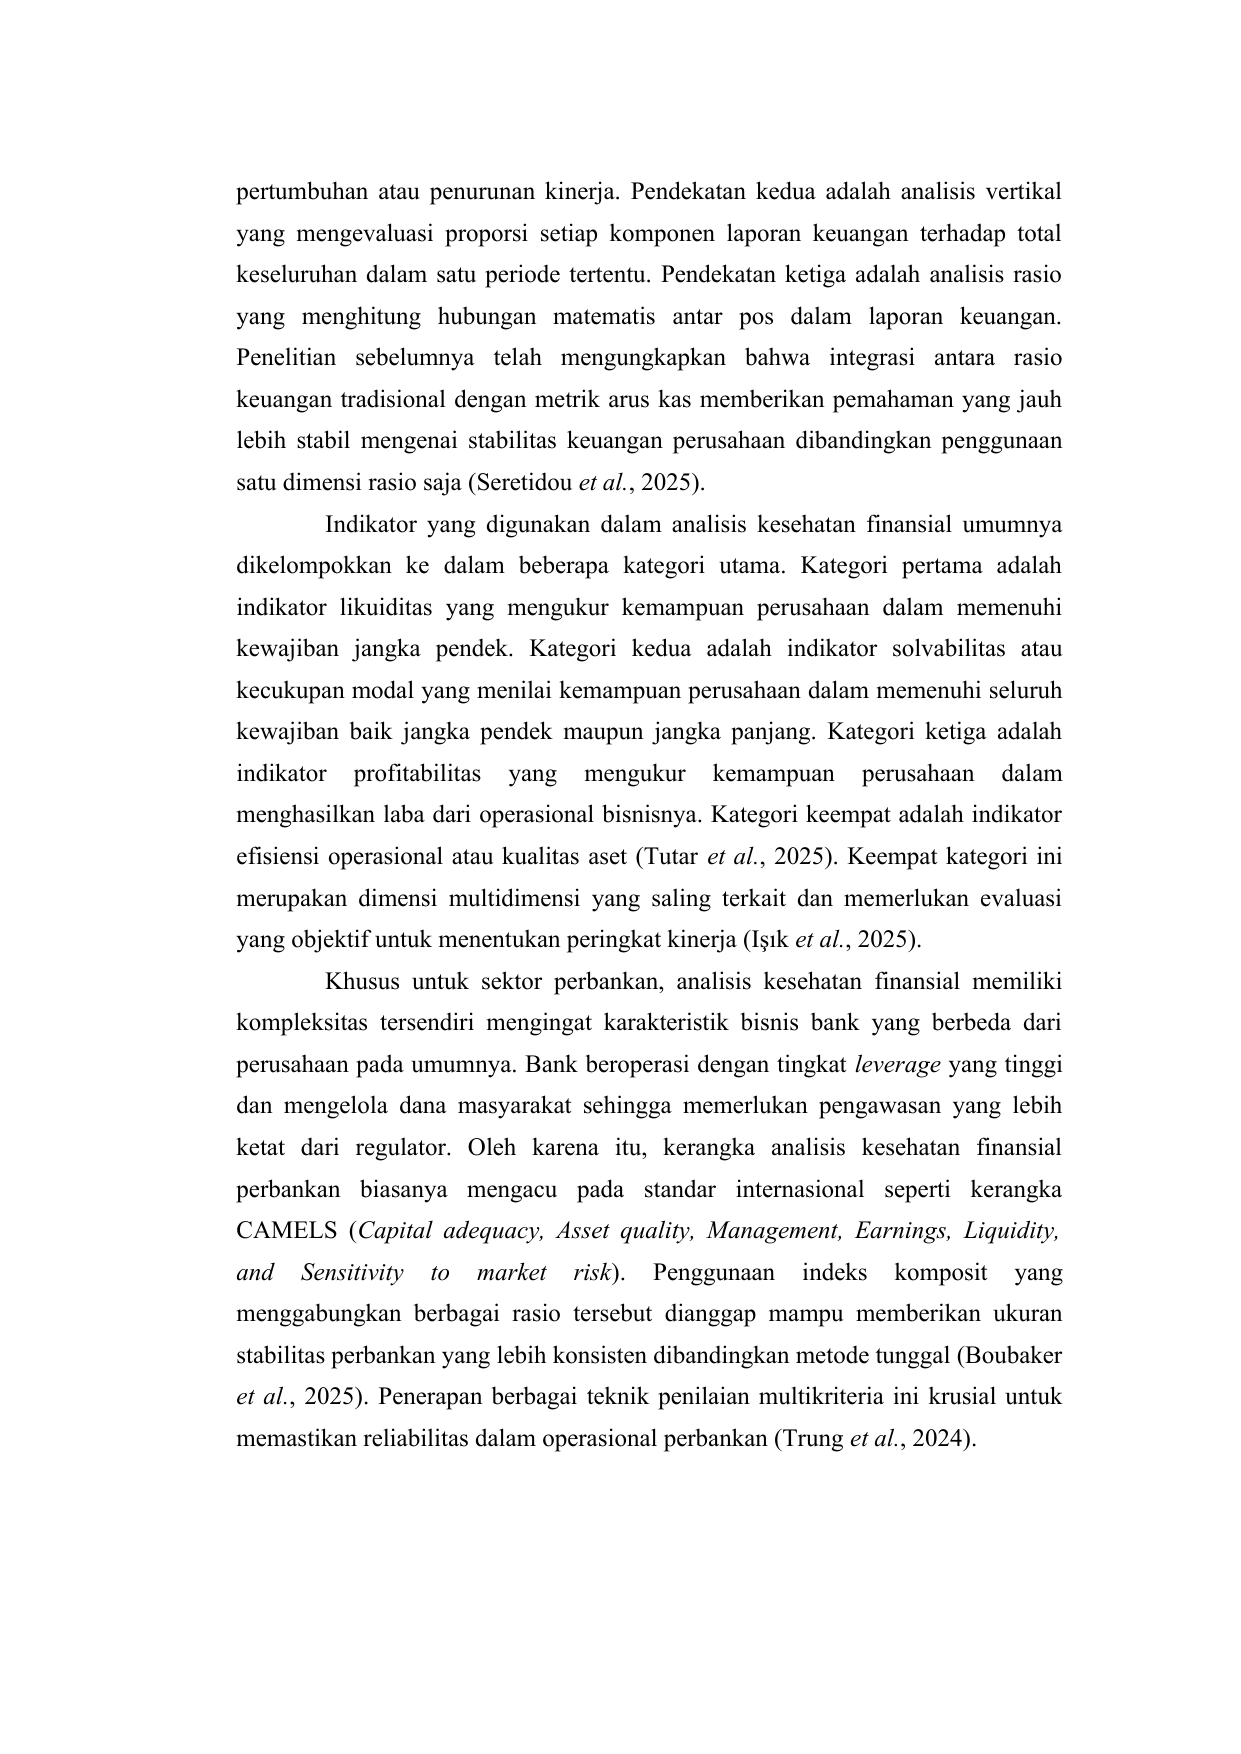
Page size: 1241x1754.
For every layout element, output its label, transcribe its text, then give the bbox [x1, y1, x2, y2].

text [236, 177, 1063, 496]
text Khusus untuk sektor perbankan, analisis kesehatan finansial memiliki kompleksitas tersendiri mengingat karakteristik bisnis bank yang berbeda dari perusahaan pada umumnya. Bank beroperasi dengan tingkat leverage yang tinggi dan mengelola dana masyarakat sehingga memerlukan pengawasan yang lebih ketat dari regulator. Oleh karena itu, kerangka analisis kesehatan finansial perbankan biasanya mengacu pada standar internasional seperti kerangka CAMELS (Capital adequacy, Asset quality, Management, Earnings, Liquidity, and Sensitivity to market risk). Penggunaan indeks komposit yang menggabungkan berbagai rasio tersebut dianggap mampu memberikan ukuran stabilitas perbankan yang lebih konsisten dibandingkan metode tunggal (Boubaker et al., 2025). Penerapan berbagai teknik penilaian multikriteria ini krusial untuk memastikan reliabilitas dalam operasional perbankan (Trung et al., 2024). [236, 967, 1063, 1452]
text Indikator yang digunakan dalam analisis kesehatan finansial umumnya dikelompokkan ke dalam beberapa kategori utama. Kategori pertama adalah indikator likuiditas yang mengukur kemampuan perusahaan dalam memenuhi kewajiban jangka pendek. Kategori kedua adalah indikator solvabilitas atau kecukupan modal yang menilai kemampuan perusahaan dalam memenuhi seluruh kewajiban baik jangka pendek maupun jangka panjang. Kategori ketiga adalah indikator profitabilitas yang mengukur kemampuan perusahaan dalam menghasilkan laba dari operasional bisnisnya. Kategori keempat adalah indikator efisiensi operasional atau kualitas aset (Tutar et al., 2025). Keempat kategori ini merupakan dimensi multidimensi yang saling terkait dan memerlukan evaluasi yang objektif untuk menentukan peringkat kinerja (Işık et al., 2025). [236, 510, 1063, 953]
